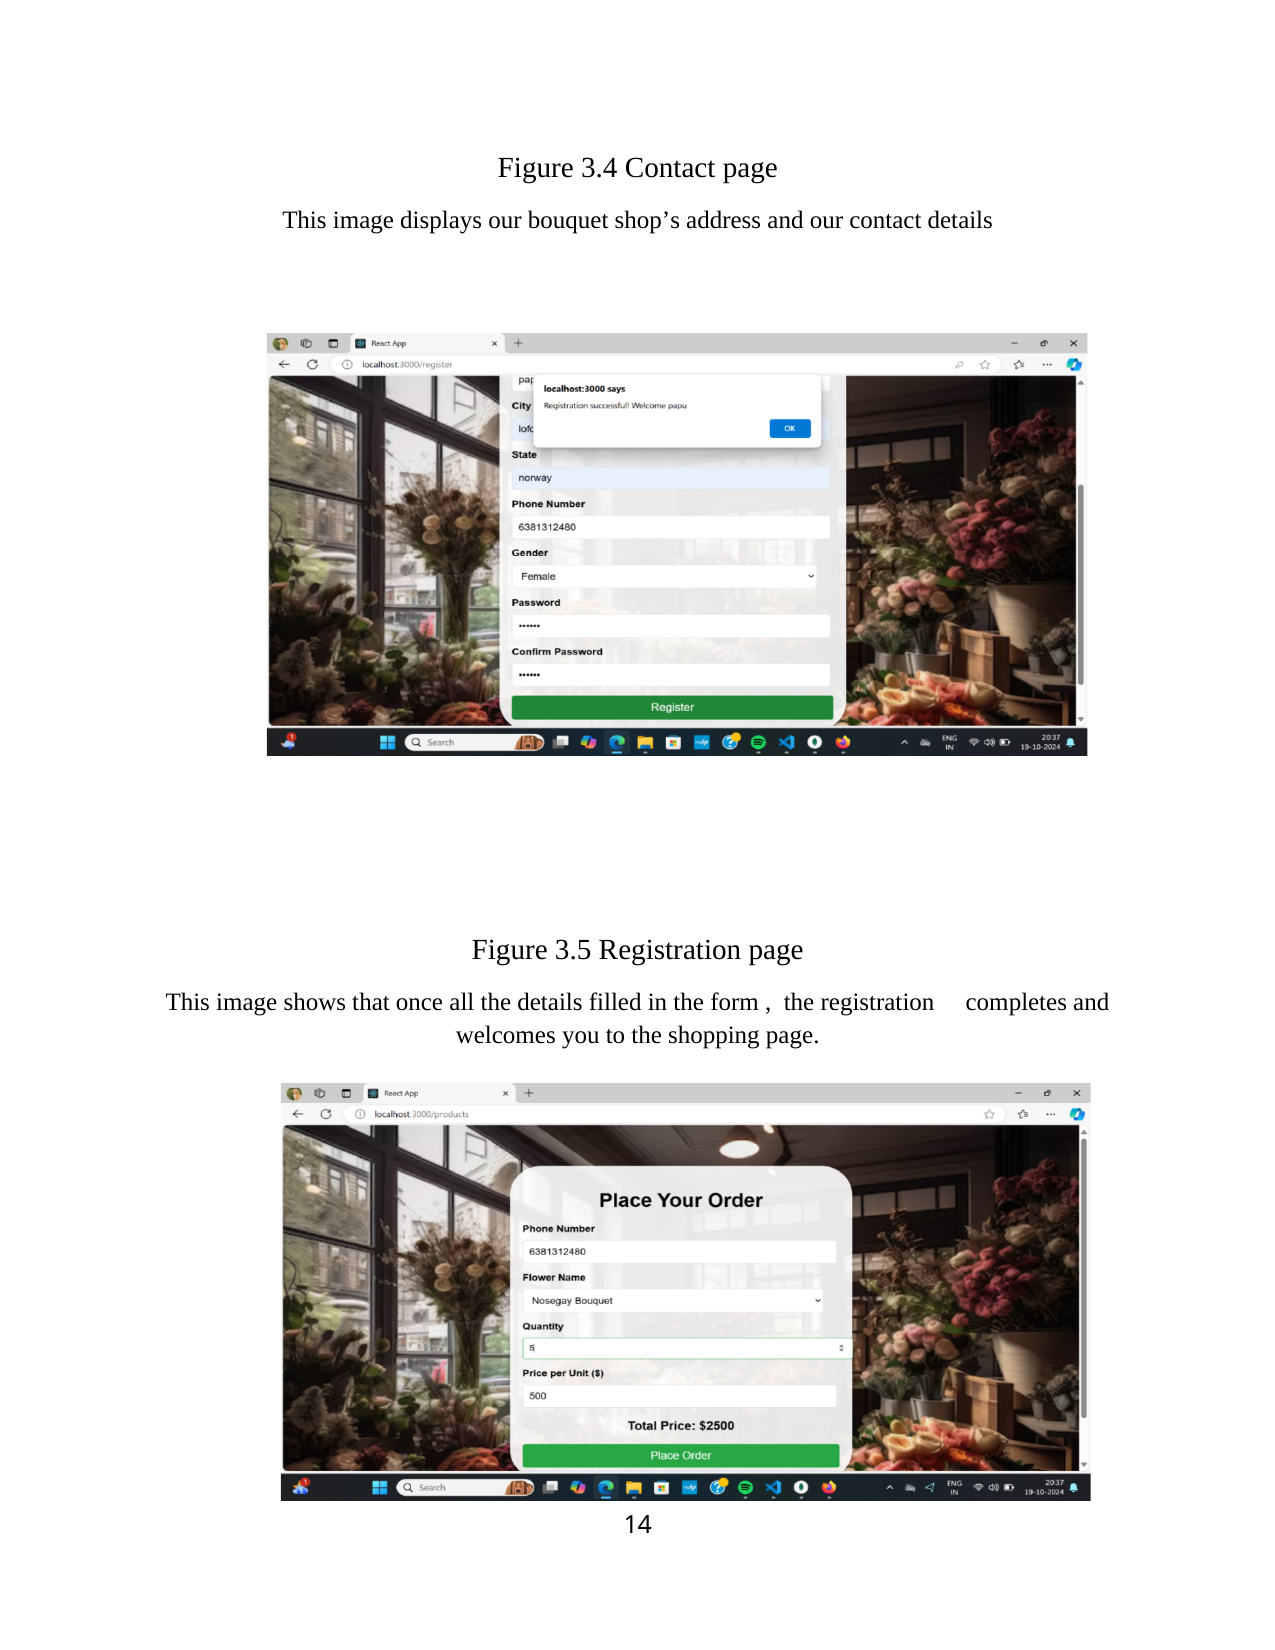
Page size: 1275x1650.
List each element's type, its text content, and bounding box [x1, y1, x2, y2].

text This image shows that once all the details filled in the form , the registration completes and welcomes you to the shopping page. [150, 987, 1125, 1049]
picture [280, 1083, 1091, 1501]
picture [266, 333, 1088, 756]
text Figure 3.5 Registration page [150, 932, 1125, 965]
text Figure 3.4 Contact page [150, 150, 1125, 183]
text This image displays our bouquet shop’s address and our contact details [150, 206, 1125, 234]
